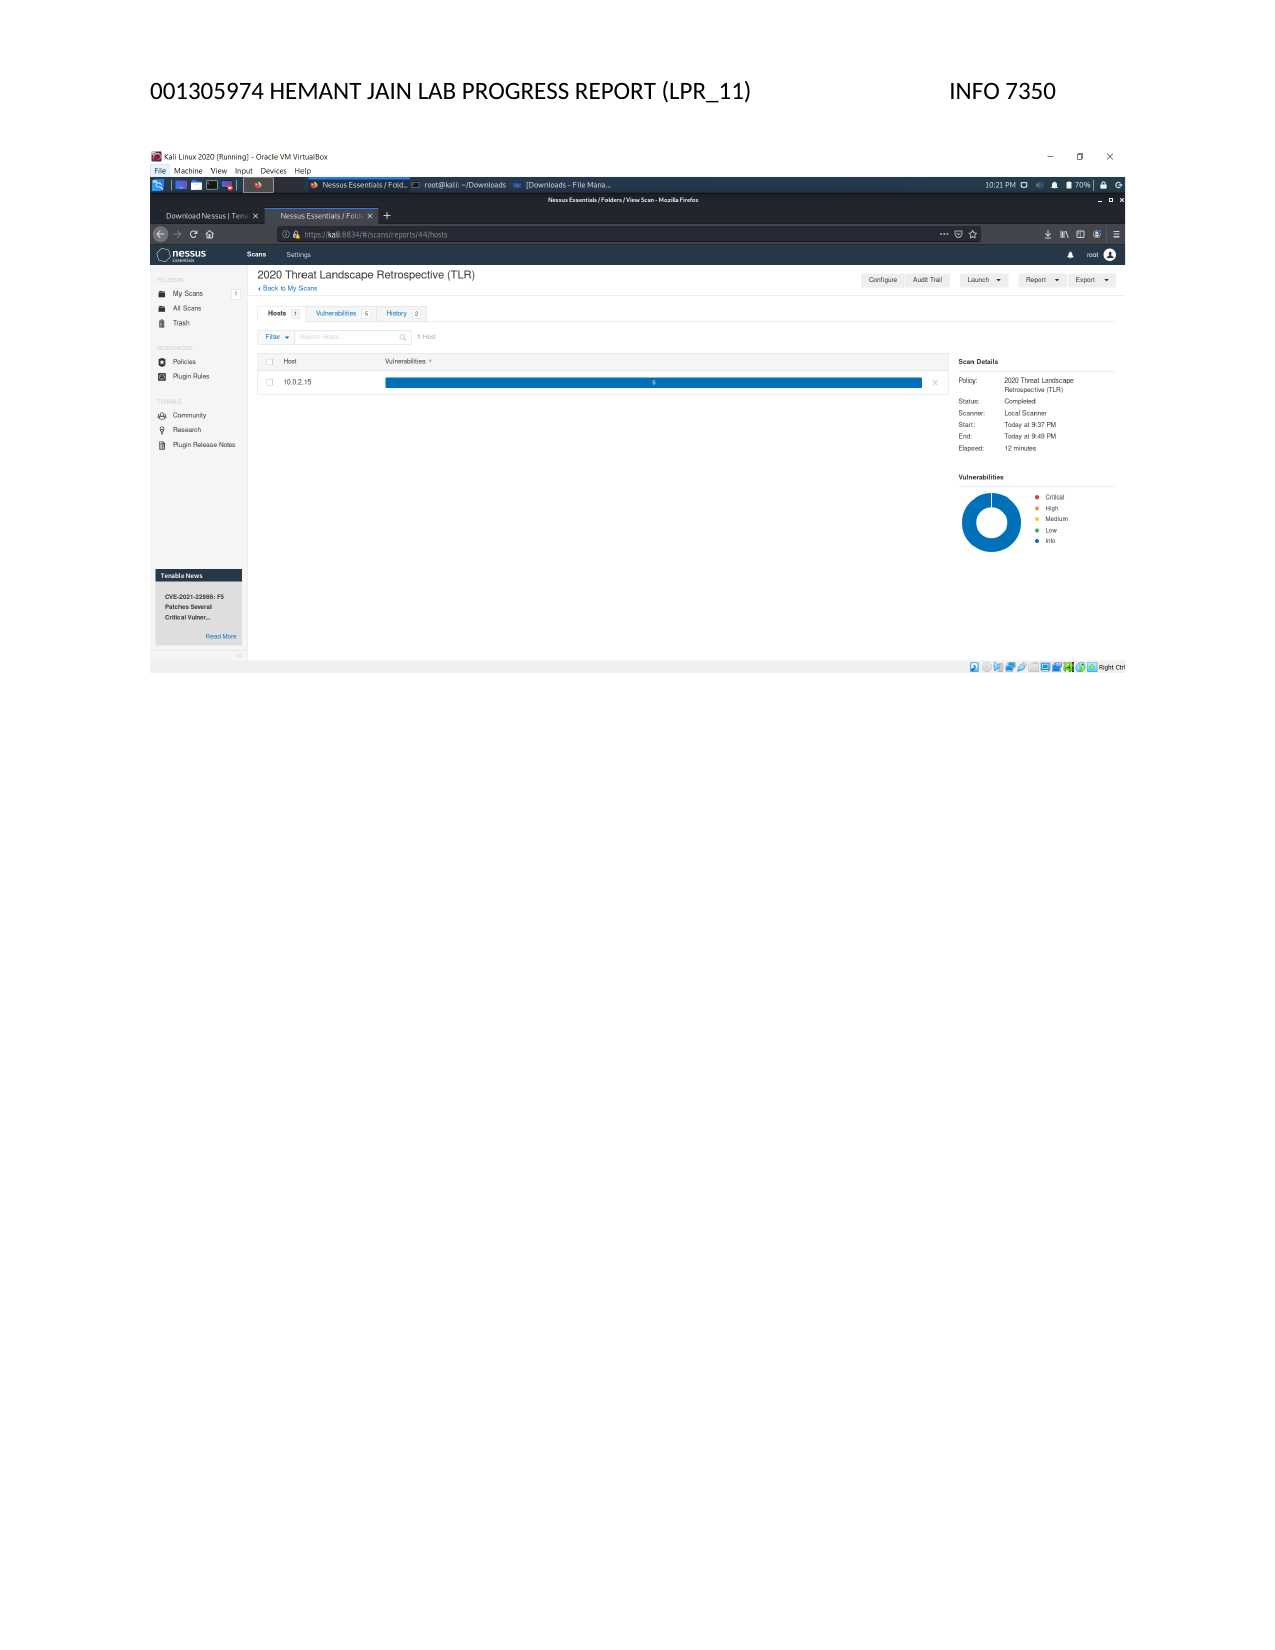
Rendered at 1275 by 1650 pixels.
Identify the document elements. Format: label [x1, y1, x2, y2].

picture [150, 150, 1125, 673]
